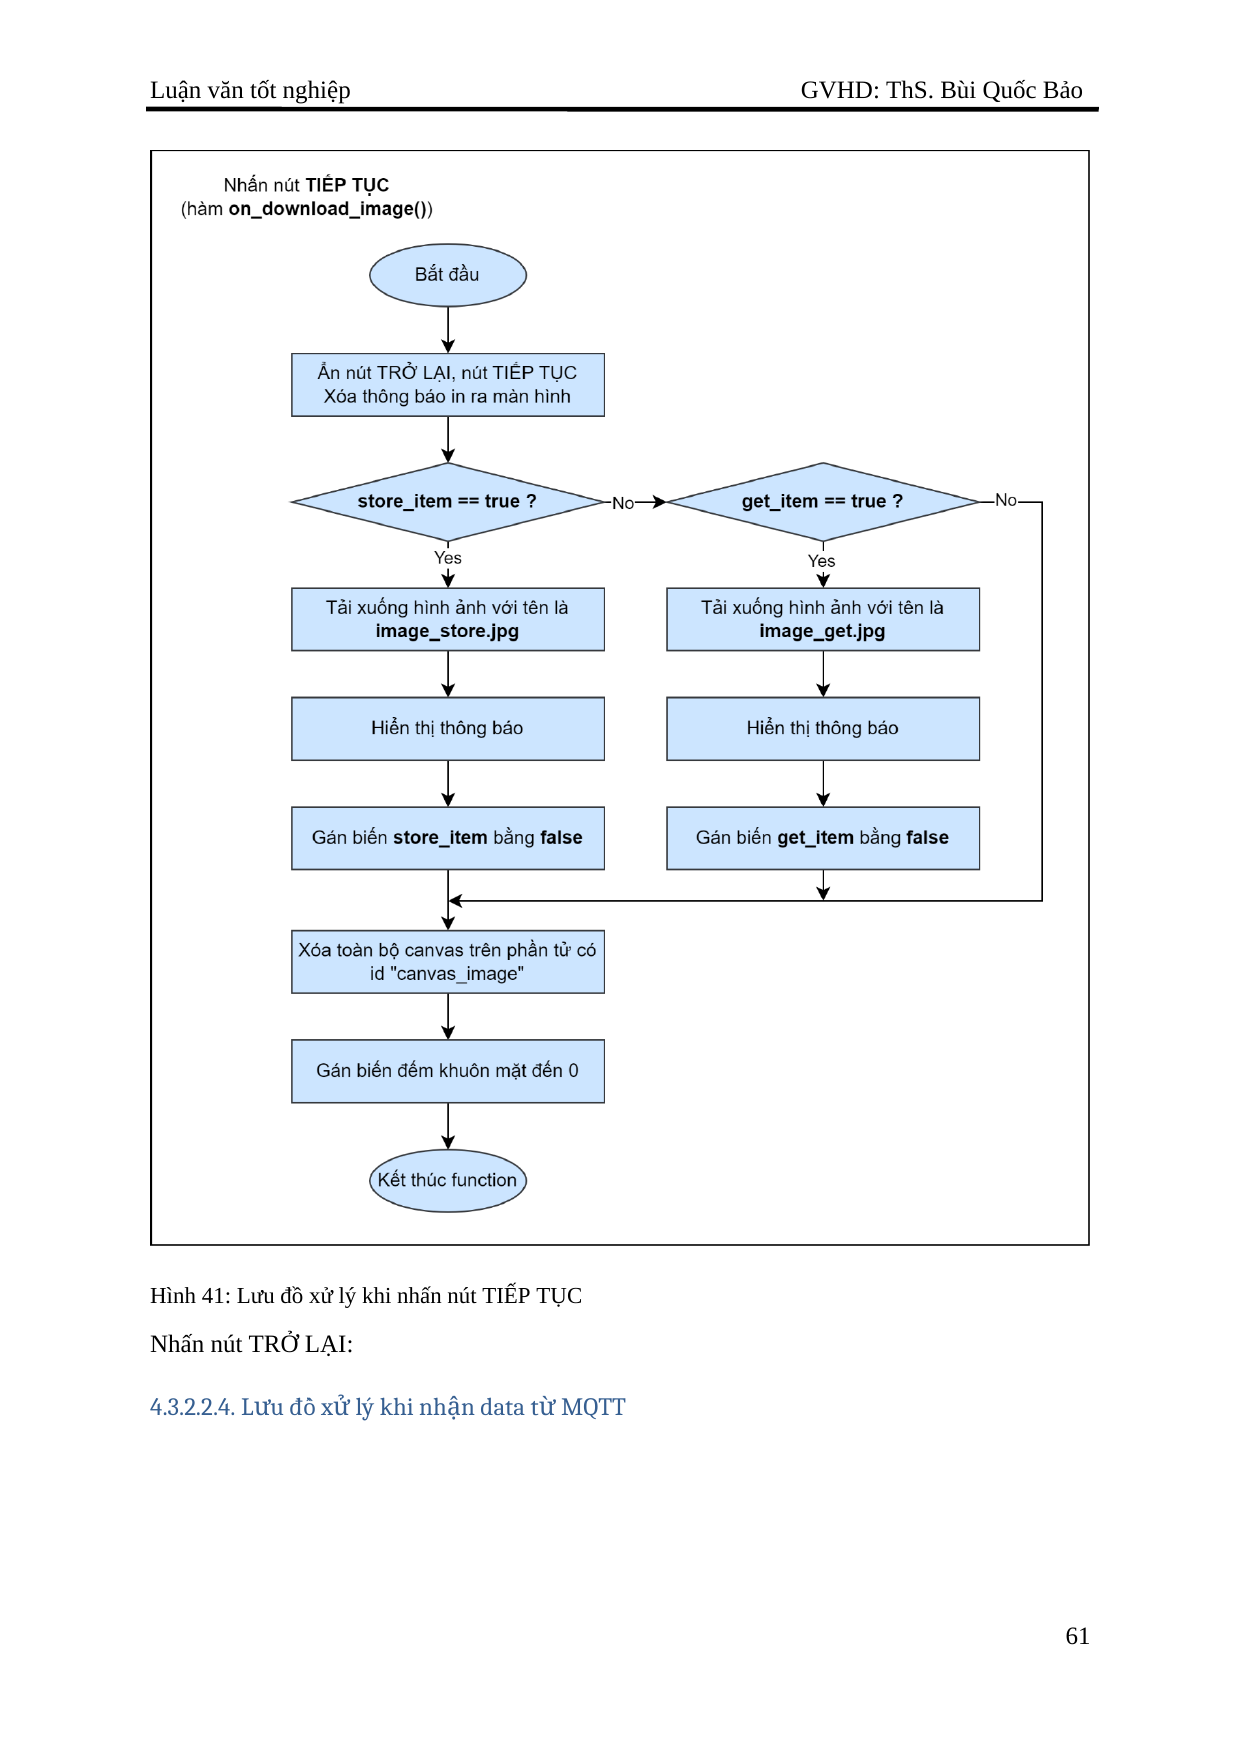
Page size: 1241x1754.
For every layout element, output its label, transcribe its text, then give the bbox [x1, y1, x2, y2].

subtitle 4.3.2.2.4. Lưu đồ xử lý khi nhận data từ MQTT [150, 1393, 1090, 1422]
text Hình 41: Lưu đồ xử lý khi nhấn nút TIẾP TỤC [150, 1282, 1090, 1308]
text Nhấn nút TRỞ LẠI: [150, 1329, 1090, 1358]
picture [150, 150, 1091, 1247]
